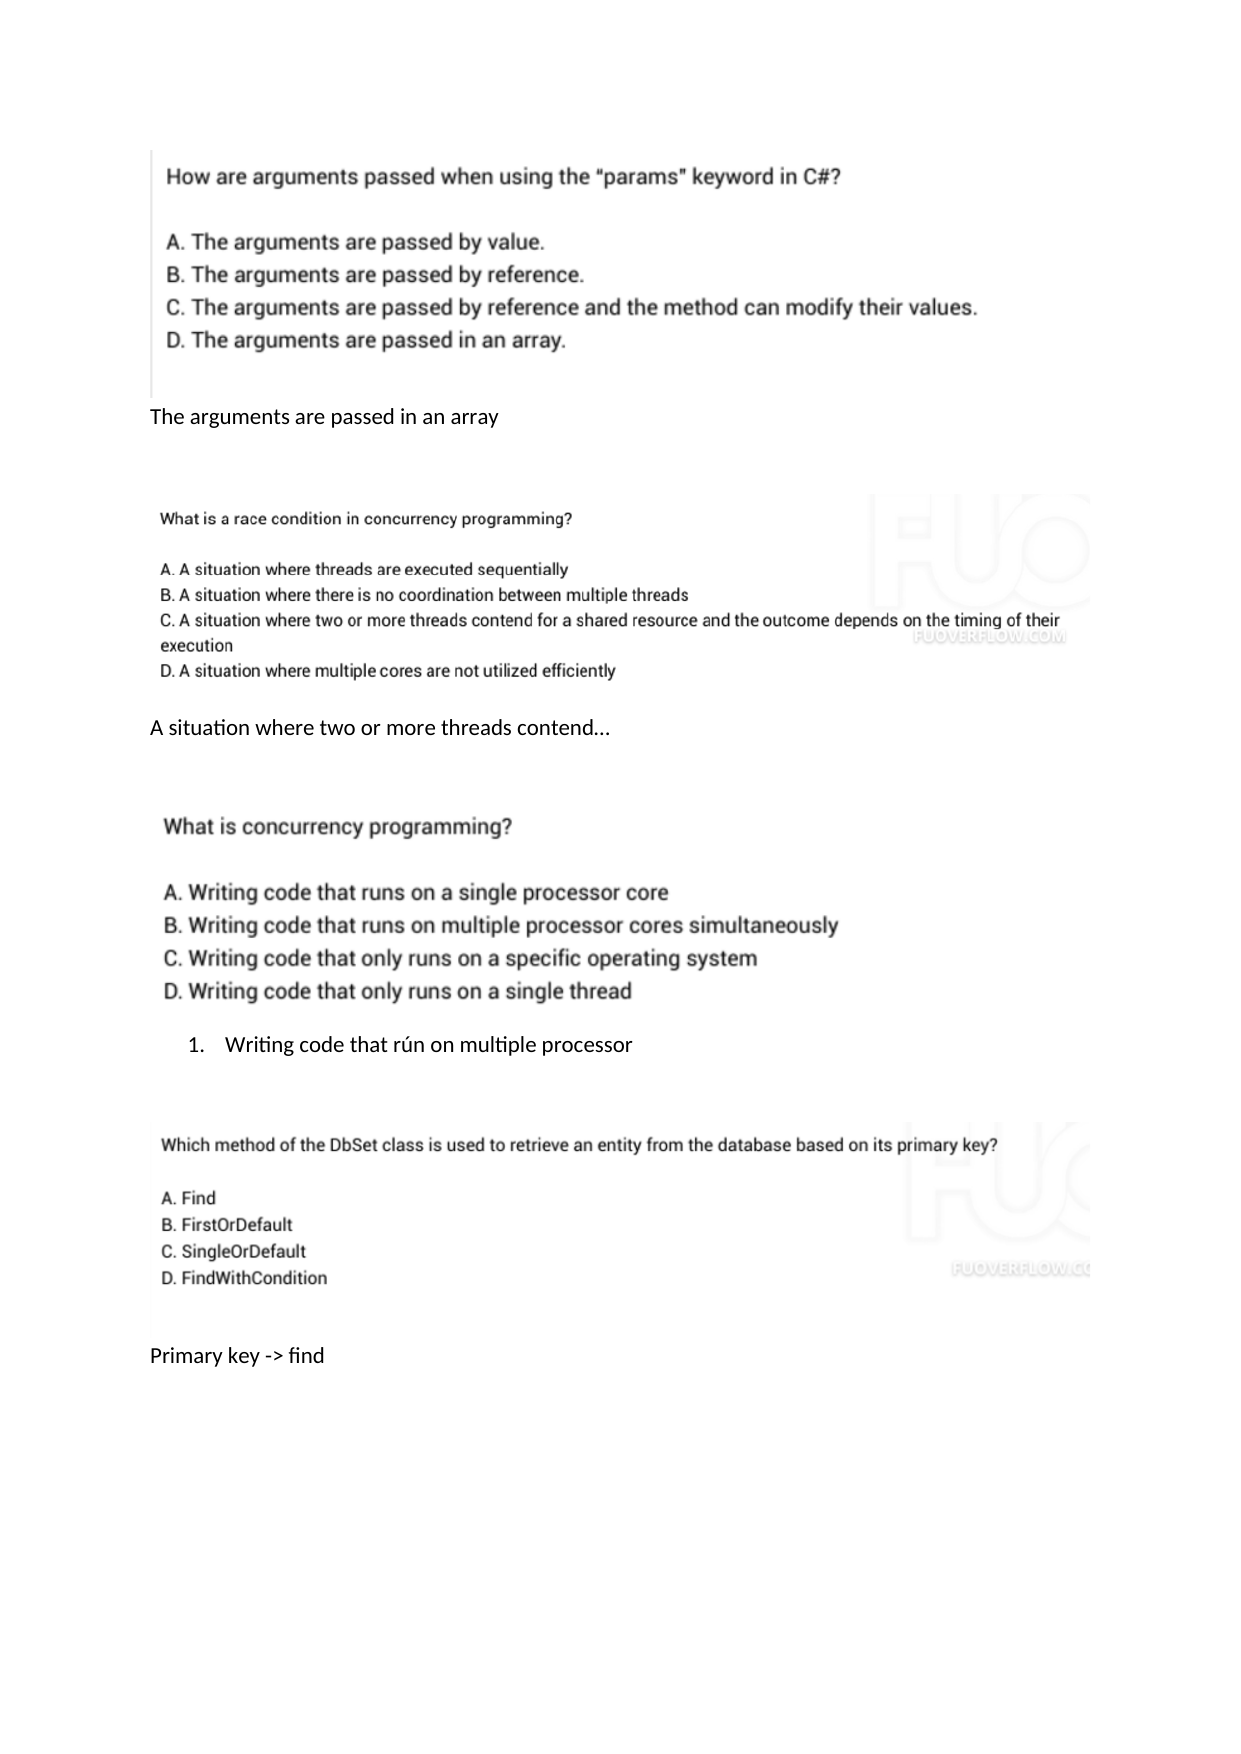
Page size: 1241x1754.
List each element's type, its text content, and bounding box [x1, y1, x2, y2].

picture [150, 494, 1091, 709]
list Writing code that rún on multiple processor [187, 1030, 1090, 1058]
text The arguments are passed in an array [150, 402, 1090, 430]
picture [150, 150, 1034, 398]
picture [150, 1122, 1091, 1338]
picture [150, 805, 894, 1027]
text A situation where two or more threads contend… [150, 713, 1090, 741]
text Primary key -> find [150, 1341, 1090, 1369]
